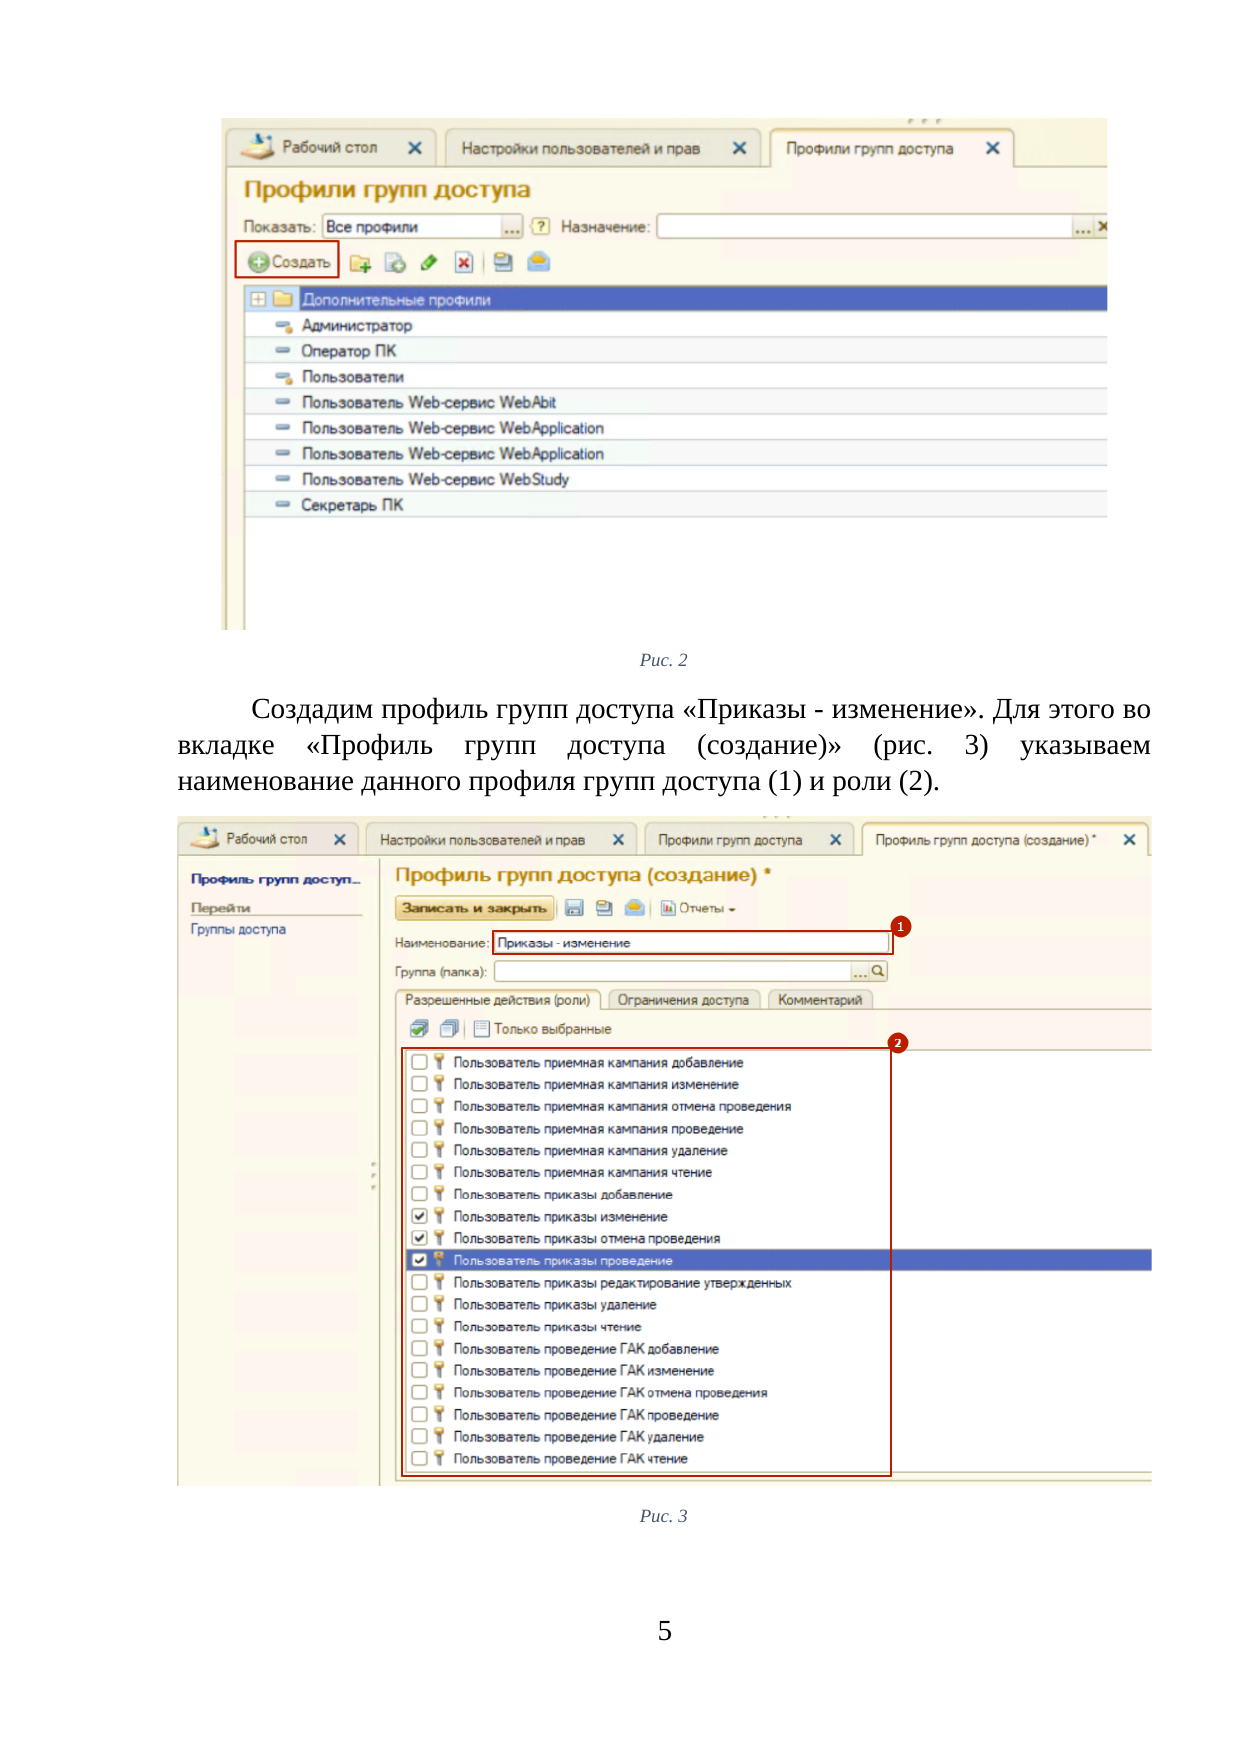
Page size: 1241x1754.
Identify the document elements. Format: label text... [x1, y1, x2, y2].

text Рис. 3 [177, 1505, 1152, 1527]
picture [177, 816, 1152, 1486]
text Создадим профиль групп доступа «Приказы - изменение». Для этого во вкладке «Профиль групп доступа (создание)» (рис. 3) указываем наименование данного профиля групп доступа (1) и роли (2). [177, 691, 1152, 797]
picture [221, 118, 1108, 630]
text Рис. 2 [177, 649, 1152, 670]
